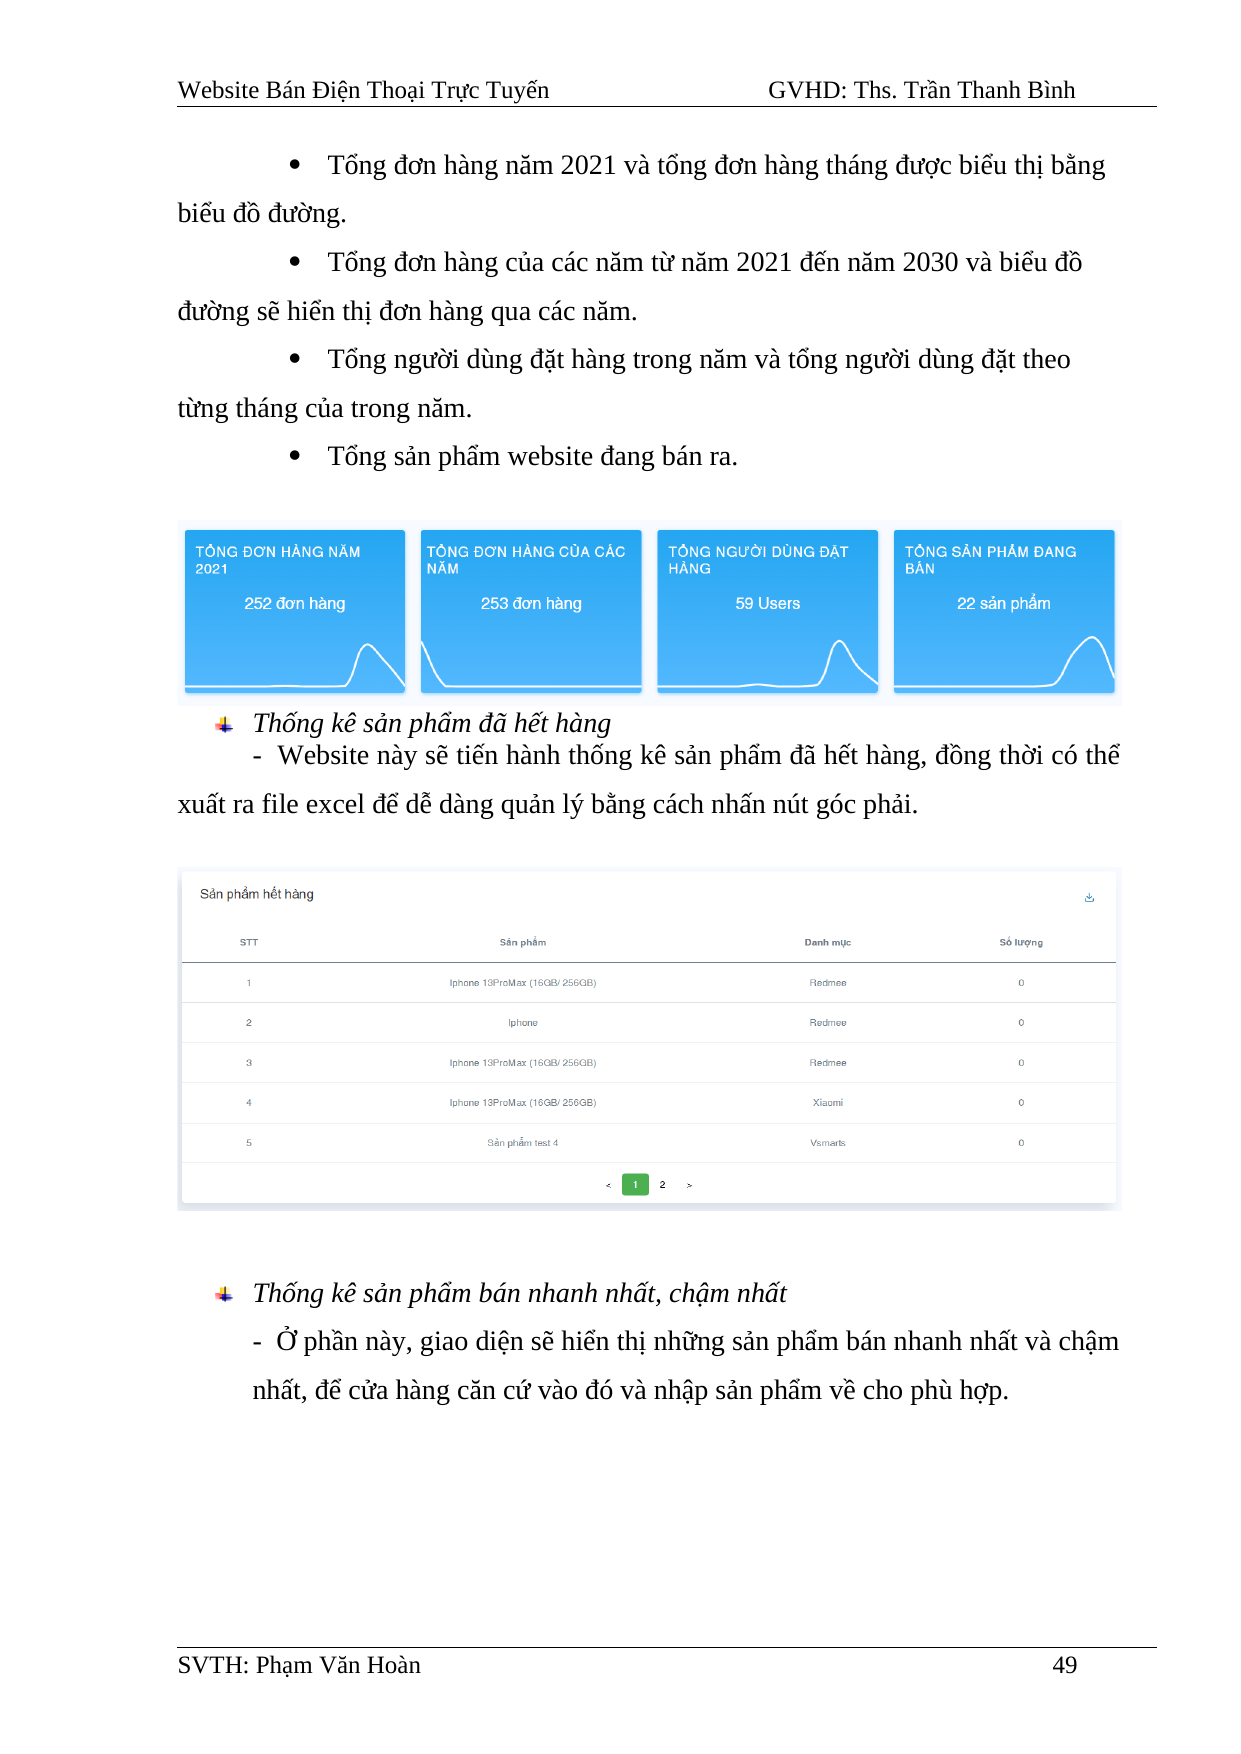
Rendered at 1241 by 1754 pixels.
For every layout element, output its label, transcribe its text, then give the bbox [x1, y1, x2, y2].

list Tổng người dùng đặt hàng trong năm và tổng người dùng đặt theo từng tháng của trong năm. [177, 342, 1122, 423]
list Thống kê sản phẩm bán nhanh nhất, chậm nhất [215, 1276, 1122, 1308]
picture [177, 520, 1123, 706]
list - Website này sẽ tiến hành thống kê sản phẩm đã hết hàng, đồng thời có thể xuất ra file excel để dễ dàng quản lý bằng cách nhấn nút góc phải. [177, 738, 1122, 819]
list Thống kê sản phẩm đã hết hàng [215, 706, 1122, 738]
picture [177, 867, 1123, 1211]
list Tổng đơn hàng của các năm từ năm 2021 đến năm 2030 và biểu đồ đường sẽ hiển thị đơn hàng qua các năm. [177, 245, 1122, 326]
list Tổng đơn hàng năm 2021 và tổng đơn hàng tháng được biểu thị bằng biểu đồ đường. [177, 148, 1122, 229]
picture [215, 1285, 233, 1302]
picture [215, 715, 233, 733]
list Tổng sản phẩm website đang bán ra. [177, 439, 1122, 472]
list - Ở phần này, giao diện sẽ hiển thị những sản phẩm bán nhanh nhất và chậm nhất, để cửa hàng căn cứ vào đó và nhập sản phẩm về cho phù hợp. [252, 1324, 1122, 1405]
